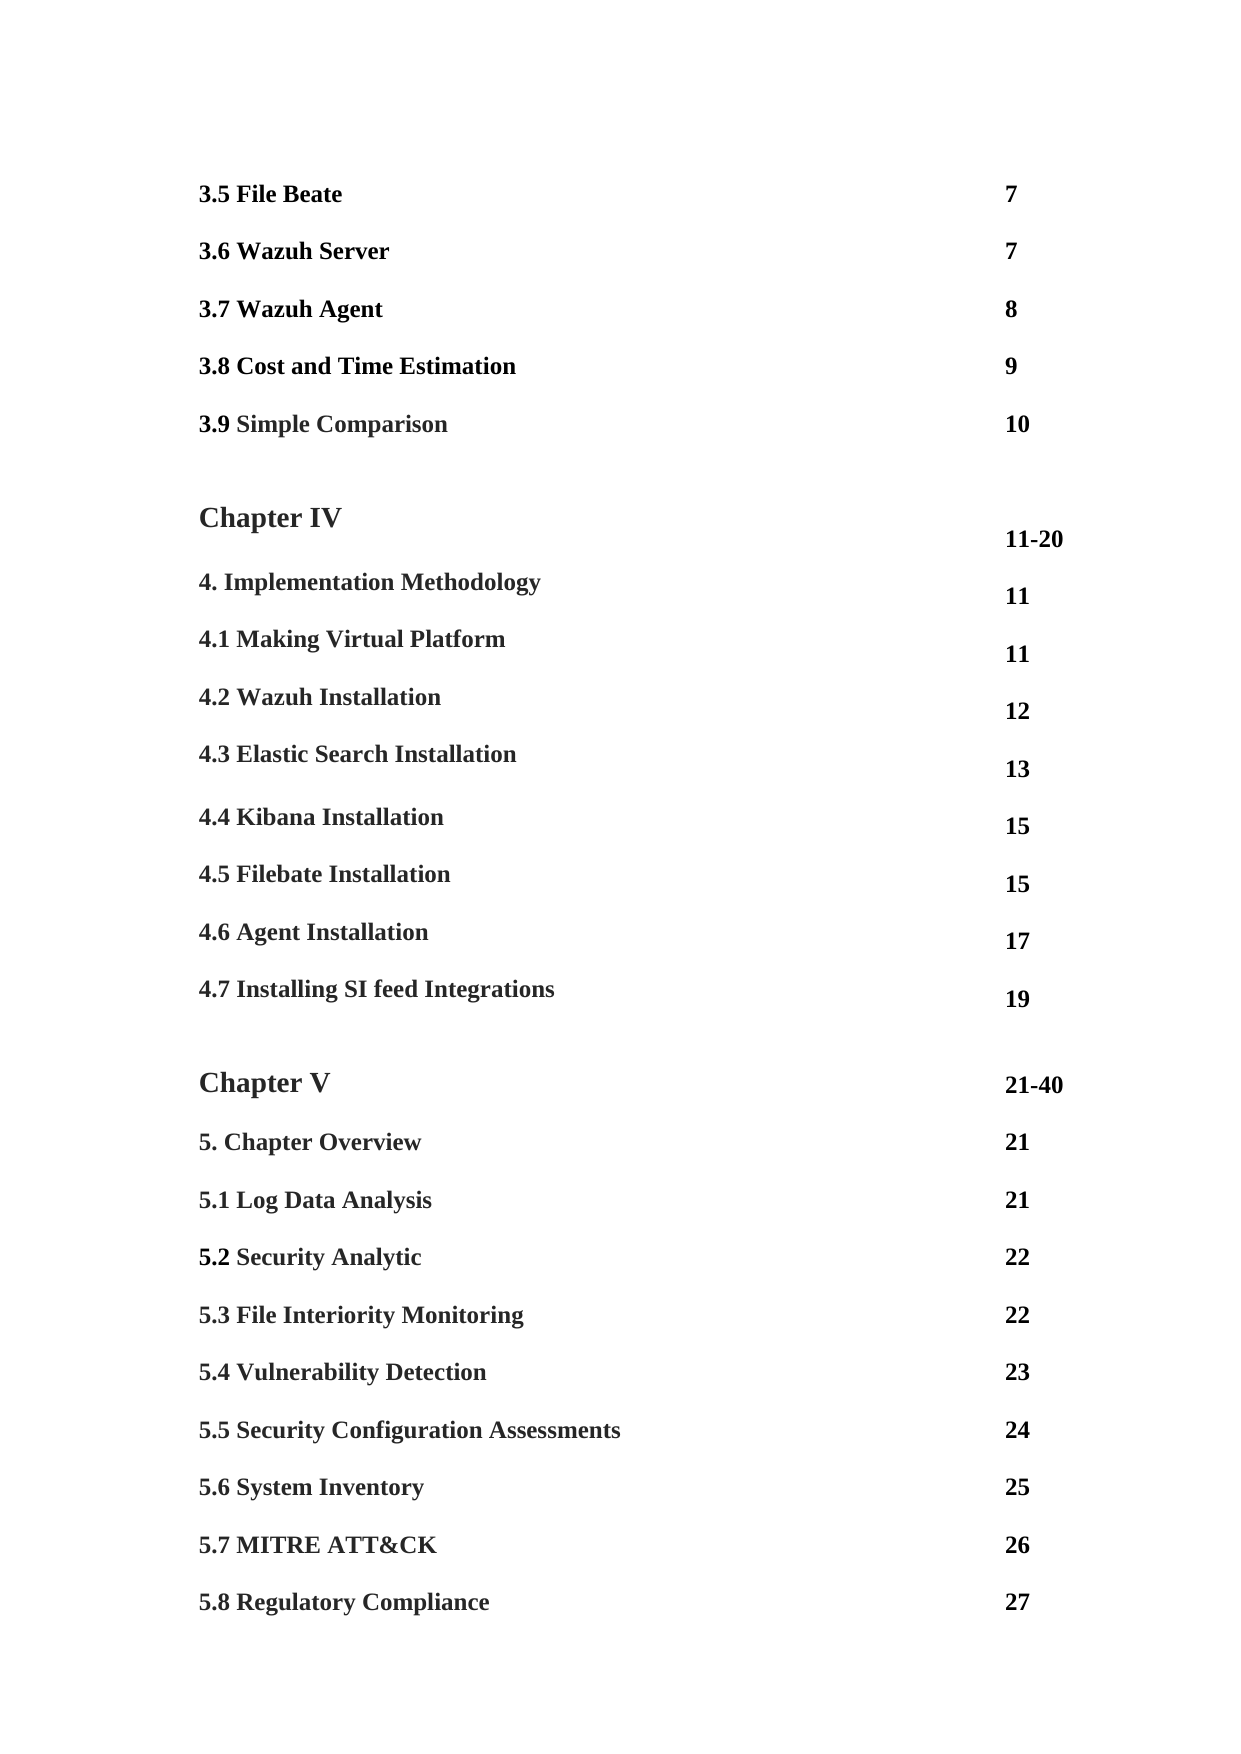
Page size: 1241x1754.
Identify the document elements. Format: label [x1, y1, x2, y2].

table_cell [188, 150, 994, 1616]
table_cell [994, 150, 1100, 1616]
